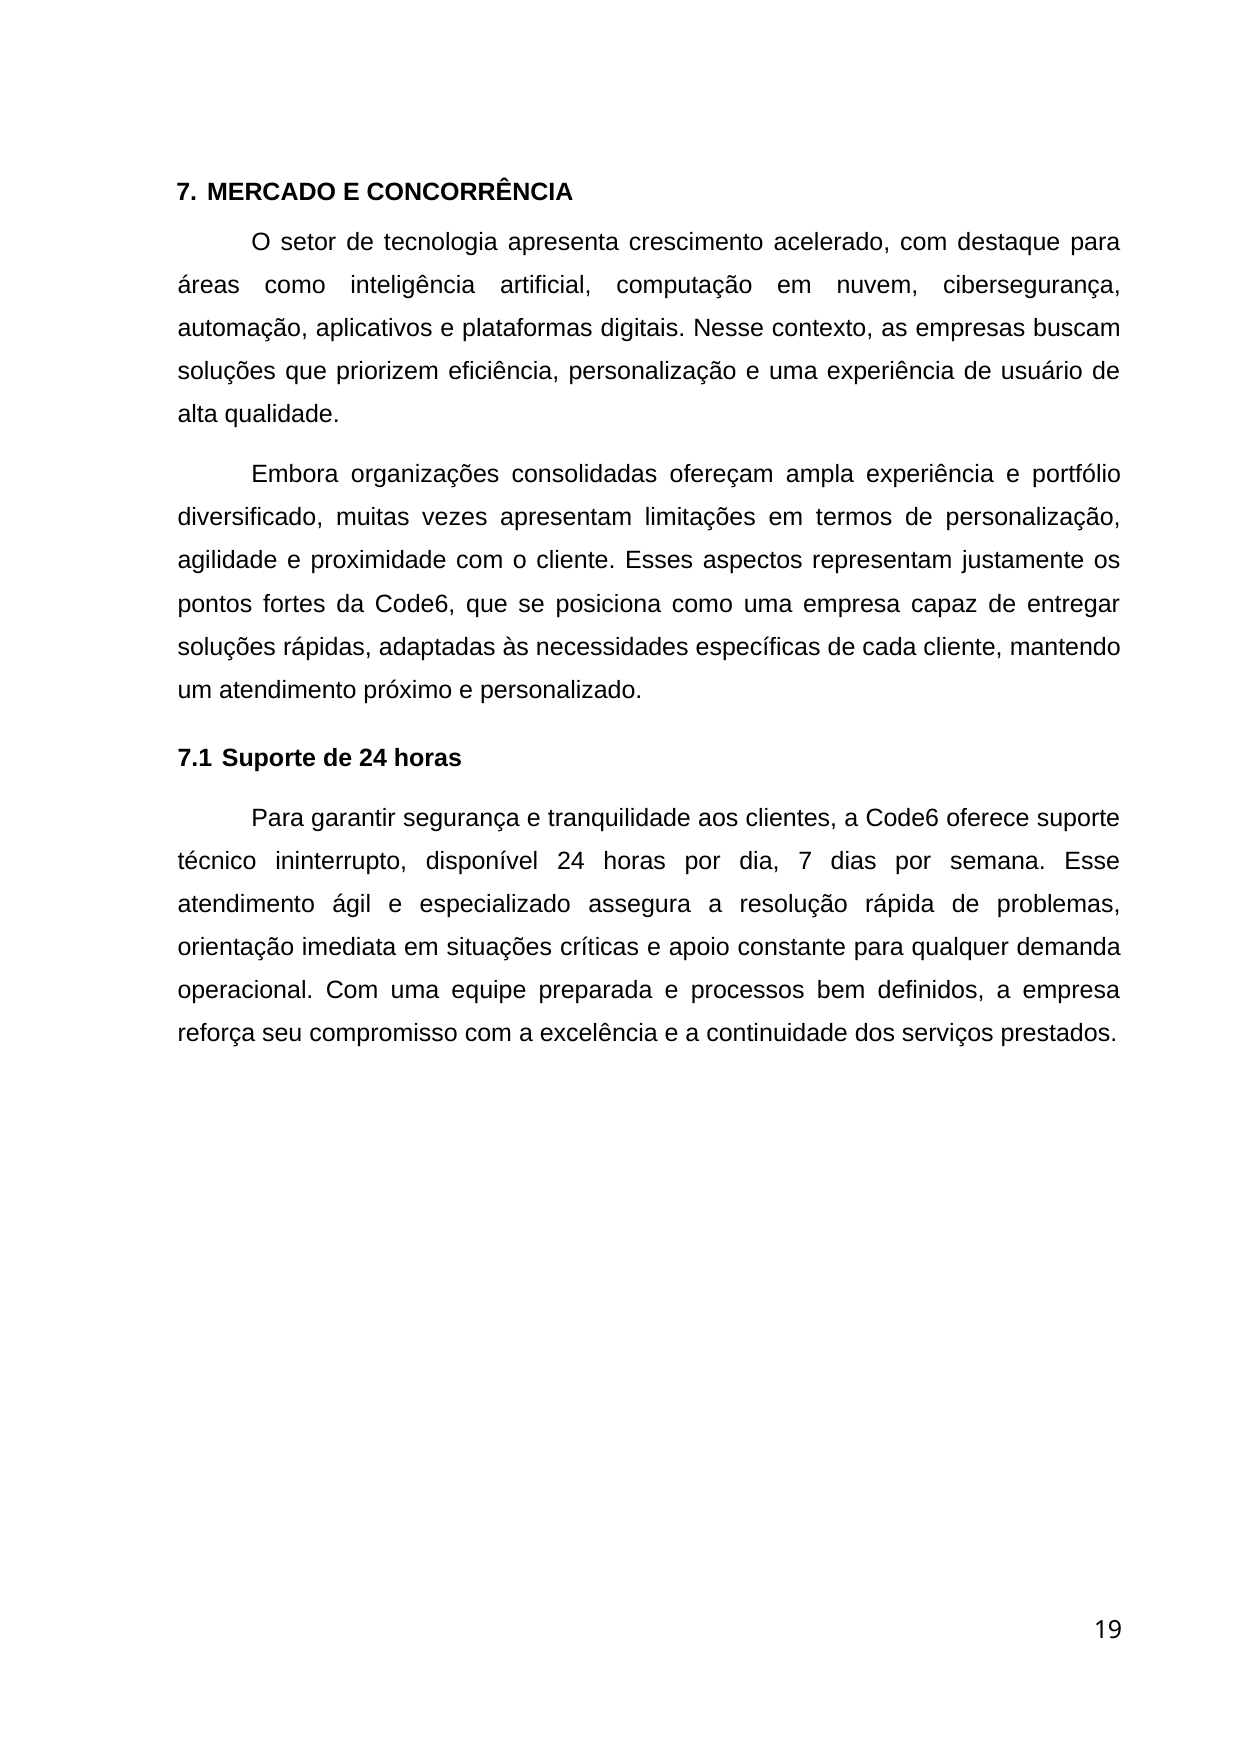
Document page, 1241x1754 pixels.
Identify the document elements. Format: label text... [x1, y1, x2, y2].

list MERCADO E CONCORRÊNCIA [176, 177, 1122, 206]
text Para garantir segurança e tranquilidade aos clientes, a Code6 oferece suporte técnico ininterrupto, disponível 24 horas por dia, 7 dias por semana. Esse atendimento ágil e especializado assegura a resolução rápida de problemas, orientação imediata em situações críticas e apoio constante para qualquer demanda operacional. Com uma equipe preparada e processos bem definidos, a empresa reforça seu compromisso com a excelência e a continuidade dos serviços prestados. [177, 803, 1122, 1047]
text Embora organizações consolidadas ofereçam ampla experiência e portfólio diversificado, muitas vezes apresentam limitações em termos de personalização, agilidade e proximidade com o cliente. Esses aspectos representam justamente os pontos fortes da Code6, que se posiciona como uma empresa capaz de entregar soluções rápidas, adaptadas às necessidades específicas de cada cliente, mantendo um atendimento próximo e personalizado. [177, 459, 1122, 703]
text O setor de tecnologia apresenta crescimento acelerado, com destaque para áreas como inteligência artificial, computação em nuvem, cibersegurança, automação, aplicativos e plataformas digitais. Nesse contexto, as empresas buscam soluções que priorizem eficiência, personalização e uma experiência de usuário de alta qualidade. [177, 227, 1122, 428]
list Suporte de 24 horas [177, 743, 1122, 772]
